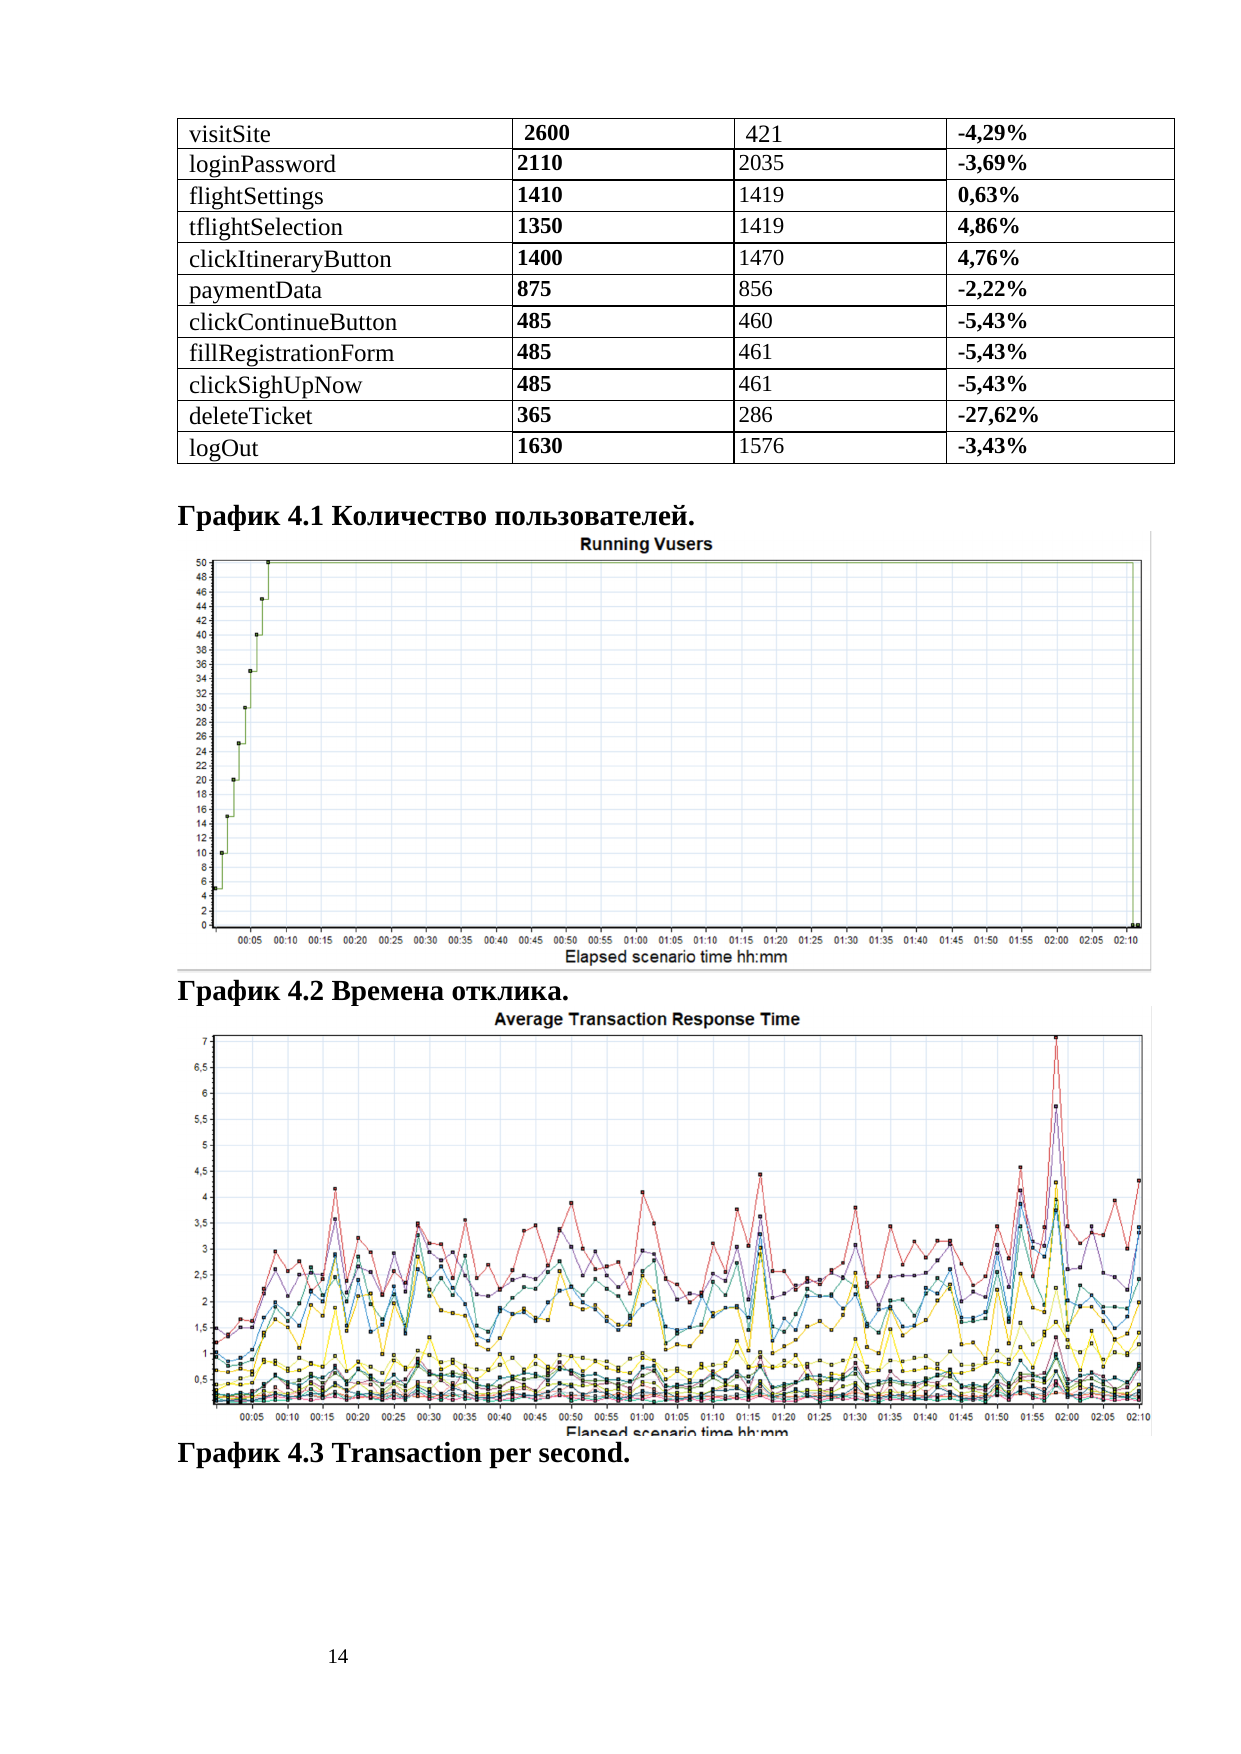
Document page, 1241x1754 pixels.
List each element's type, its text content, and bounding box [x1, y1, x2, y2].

table_cell 0,63% [947, 180, 1174, 211]
table_cell 1410 [513, 181, 733, 211]
table_cell tflightSelection [178, 212, 512, 242]
table_cell 4,76% [947, 243, 1174, 274]
table_cell 856 [735, 275, 946, 305]
table_cell 1419 [735, 181, 946, 211]
table_cell 2035 [735, 150, 946, 179]
table_cell -3,69% [947, 149, 1174, 179]
table_cell -3,43% [947, 432, 1174, 462]
table_cell 1470 [735, 244, 946, 274]
table_cell 460 [735, 307, 946, 337]
table_cell 2600 [513, 119, 734, 148]
text График 4.1 Количество пользователей. [177, 498, 1152, 531]
table_cell -27,62% [947, 401, 1174, 431]
table_cell deleteTicket [178, 401, 512, 431]
table_cell 1400 [513, 244, 733, 274]
table_cell -5,43% [947, 369, 1174, 399]
text График 4.3 Transaction per second. [177, 1436, 1152, 1469]
table_cell 461 [735, 338, 946, 368]
table_cell 1419 [735, 212, 946, 242]
table_cell 485 [513, 338, 733, 368]
table_cell clickContinueButton [178, 306, 512, 337]
table_cell 2110 [513, 150, 733, 179]
table_cell 286 [735, 401, 946, 431]
table_cell 1630 [513, 433, 733, 462]
table_cell visitSite [178, 119, 512, 148]
table_cell logOut [178, 432, 512, 462]
table_cell 875 [513, 275, 733, 305]
table_cell 1576 [735, 433, 946, 462]
table_cell -2,22% [947, 275, 1174, 305]
table_cell 365 [513, 401, 733, 431]
table_cell 485 [513, 370, 733, 399]
table_cell 421 [735, 119, 946, 148]
table_cell fillRegistrationForm [178, 338, 512, 368]
picture [177, 1006, 1152, 1436]
table_cell -4,29% [947, 119, 1174, 148]
table_cell paymentData [178, 275, 512, 305]
text График 4.2 Времена отклика. [177, 973, 1152, 1006]
table_cell clickItineraryButton [178, 243, 512, 274]
table_cell -5,43% [947, 306, 1174, 337]
table_cell 4,86% [947, 212, 1174, 242]
table_cell loginPassword [178, 149, 512, 179]
picture [177, 531, 1152, 973]
table_cell -5,43% [947, 338, 1174, 368]
table_cell clickSighUpNow [178, 369, 512, 399]
table_cell 1350 [513, 212, 733, 242]
table_cell 461 [735, 370, 946, 399]
table_cell 485 [513, 307, 733, 337]
table_cell flightSettings [178, 180, 512, 211]
